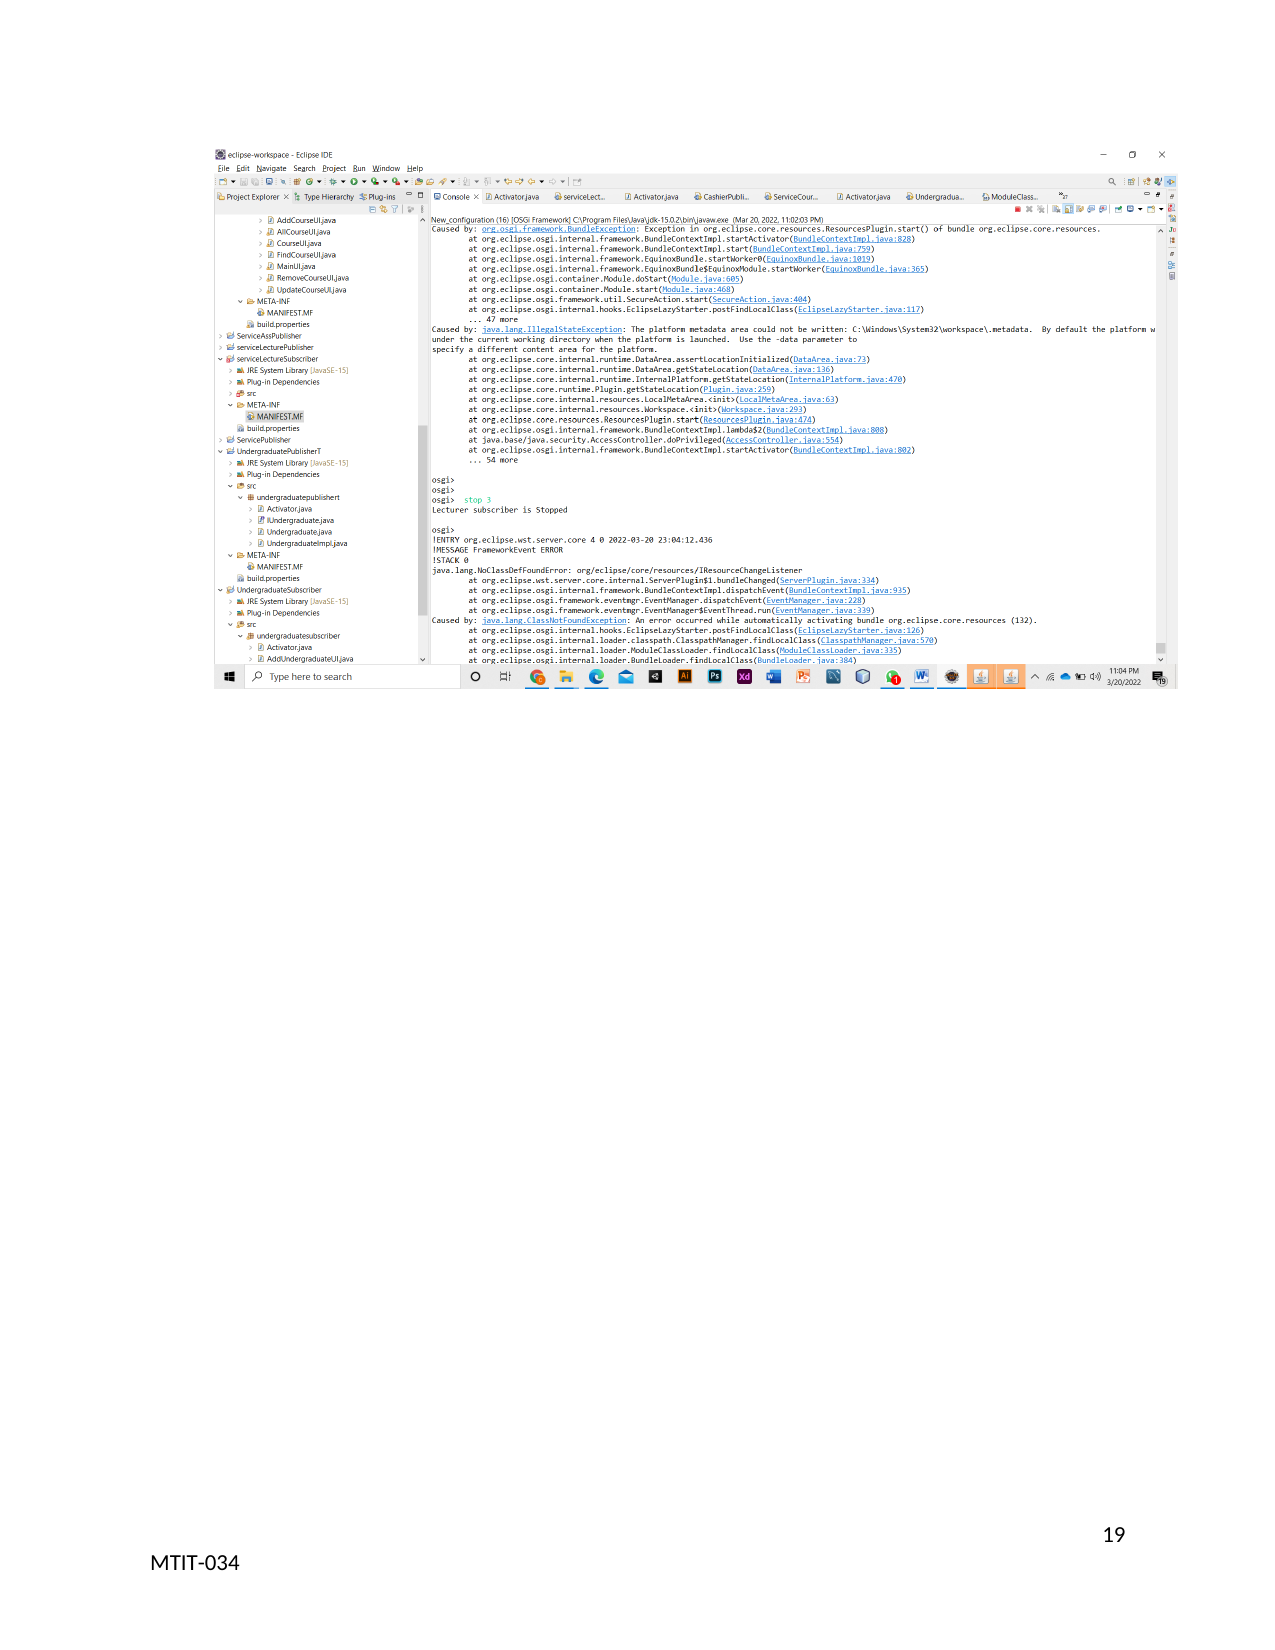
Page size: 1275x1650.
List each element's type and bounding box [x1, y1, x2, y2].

picture [214, 147, 1178, 689]
